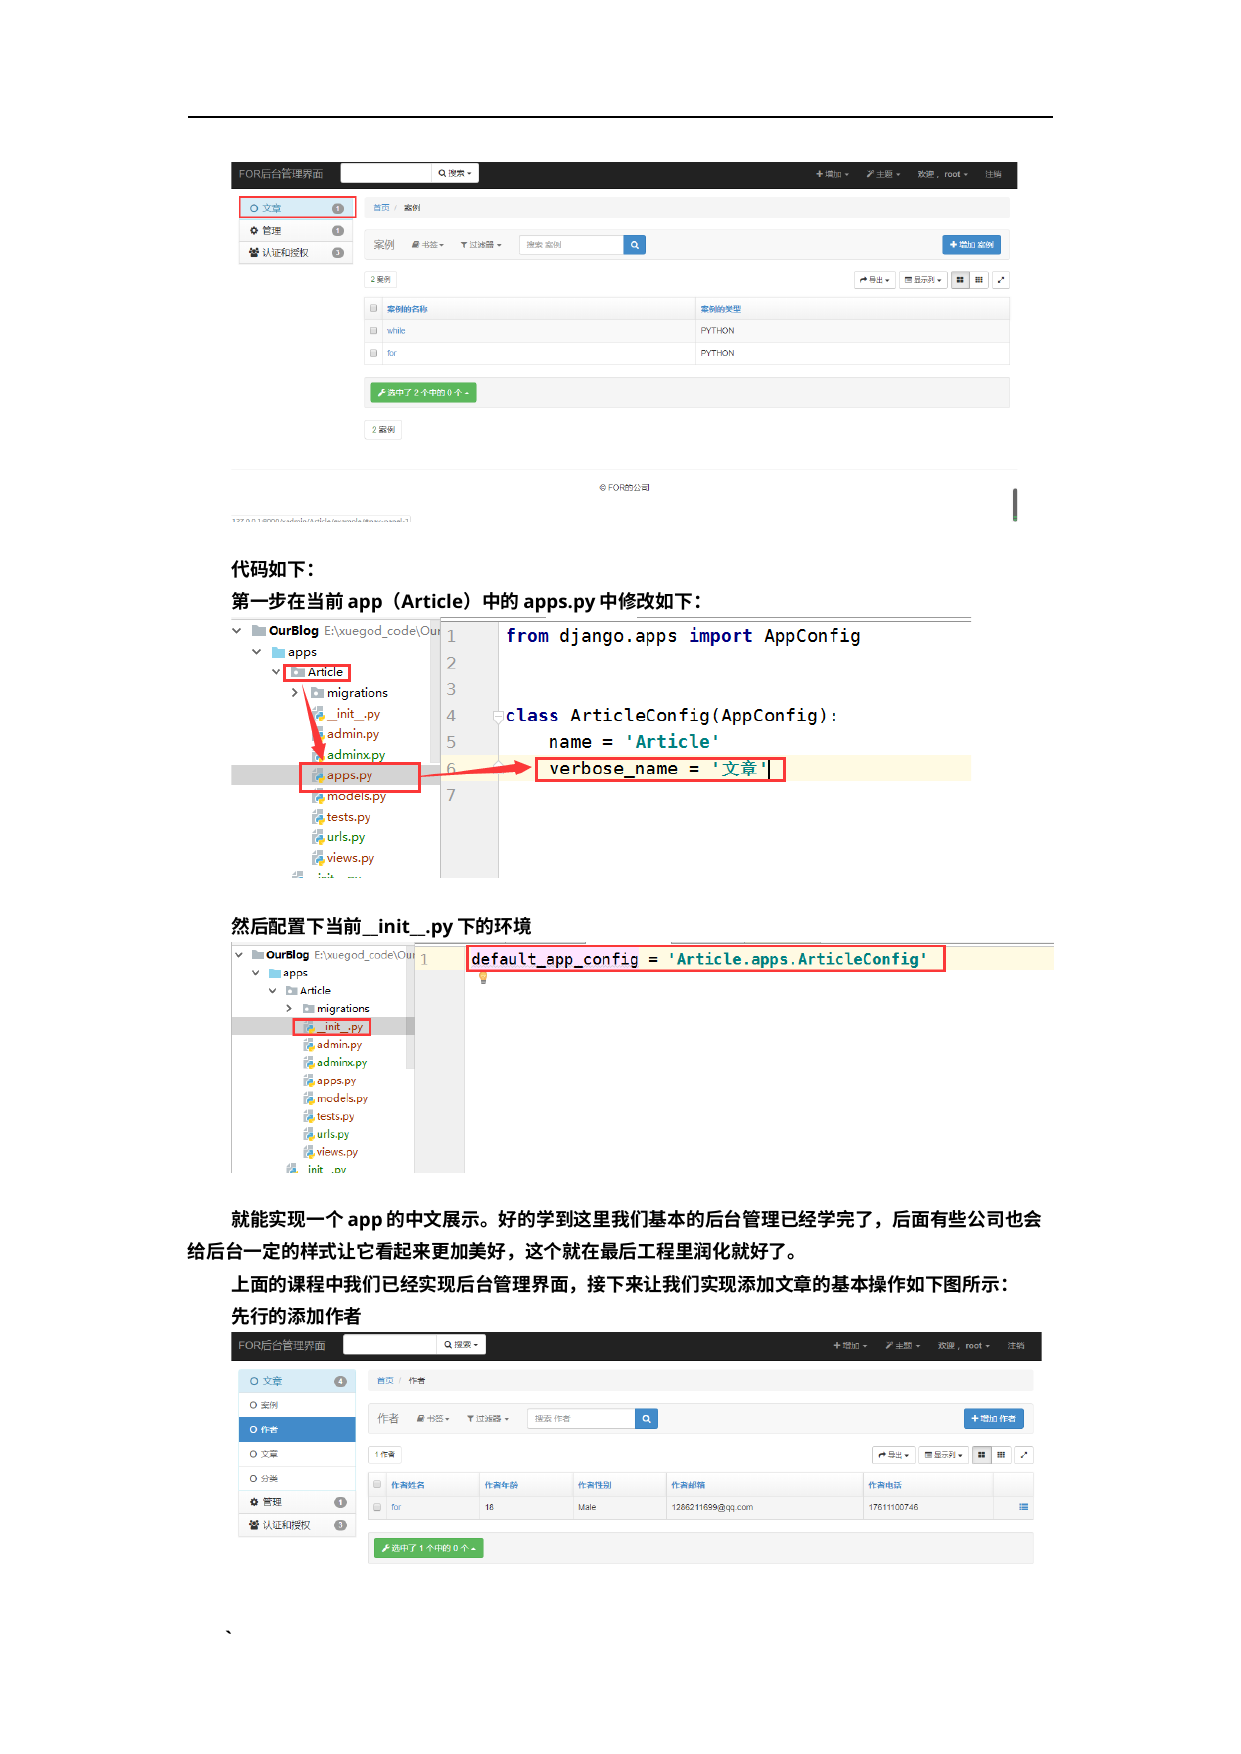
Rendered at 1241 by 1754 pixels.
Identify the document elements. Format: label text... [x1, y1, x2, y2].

text 先行的添加作者 [187, 1299, 1053, 1332]
picture [231, 1332, 1042, 1565]
text 然后配置下当前__init__.py下的环境 [187, 909, 1053, 942]
picture [231, 617, 972, 878]
picture [231, 942, 1054, 1173]
picture [231, 162, 1018, 522]
text 上面的课程中我们已经实现后台管理界面，接下来让我们实现添加文章的基本操作如下图所示： [187, 1267, 1053, 1299]
text 代码如下： [187, 552, 1053, 584]
text 就能实现一个app的中文展示。好的学到这里我们基本的后台管理已经学完了，后面有些公司也会给后台一定的样式让它看起来更加美好，这个就在最后工程里润化就好了。 [187, 1202, 1053, 1267]
